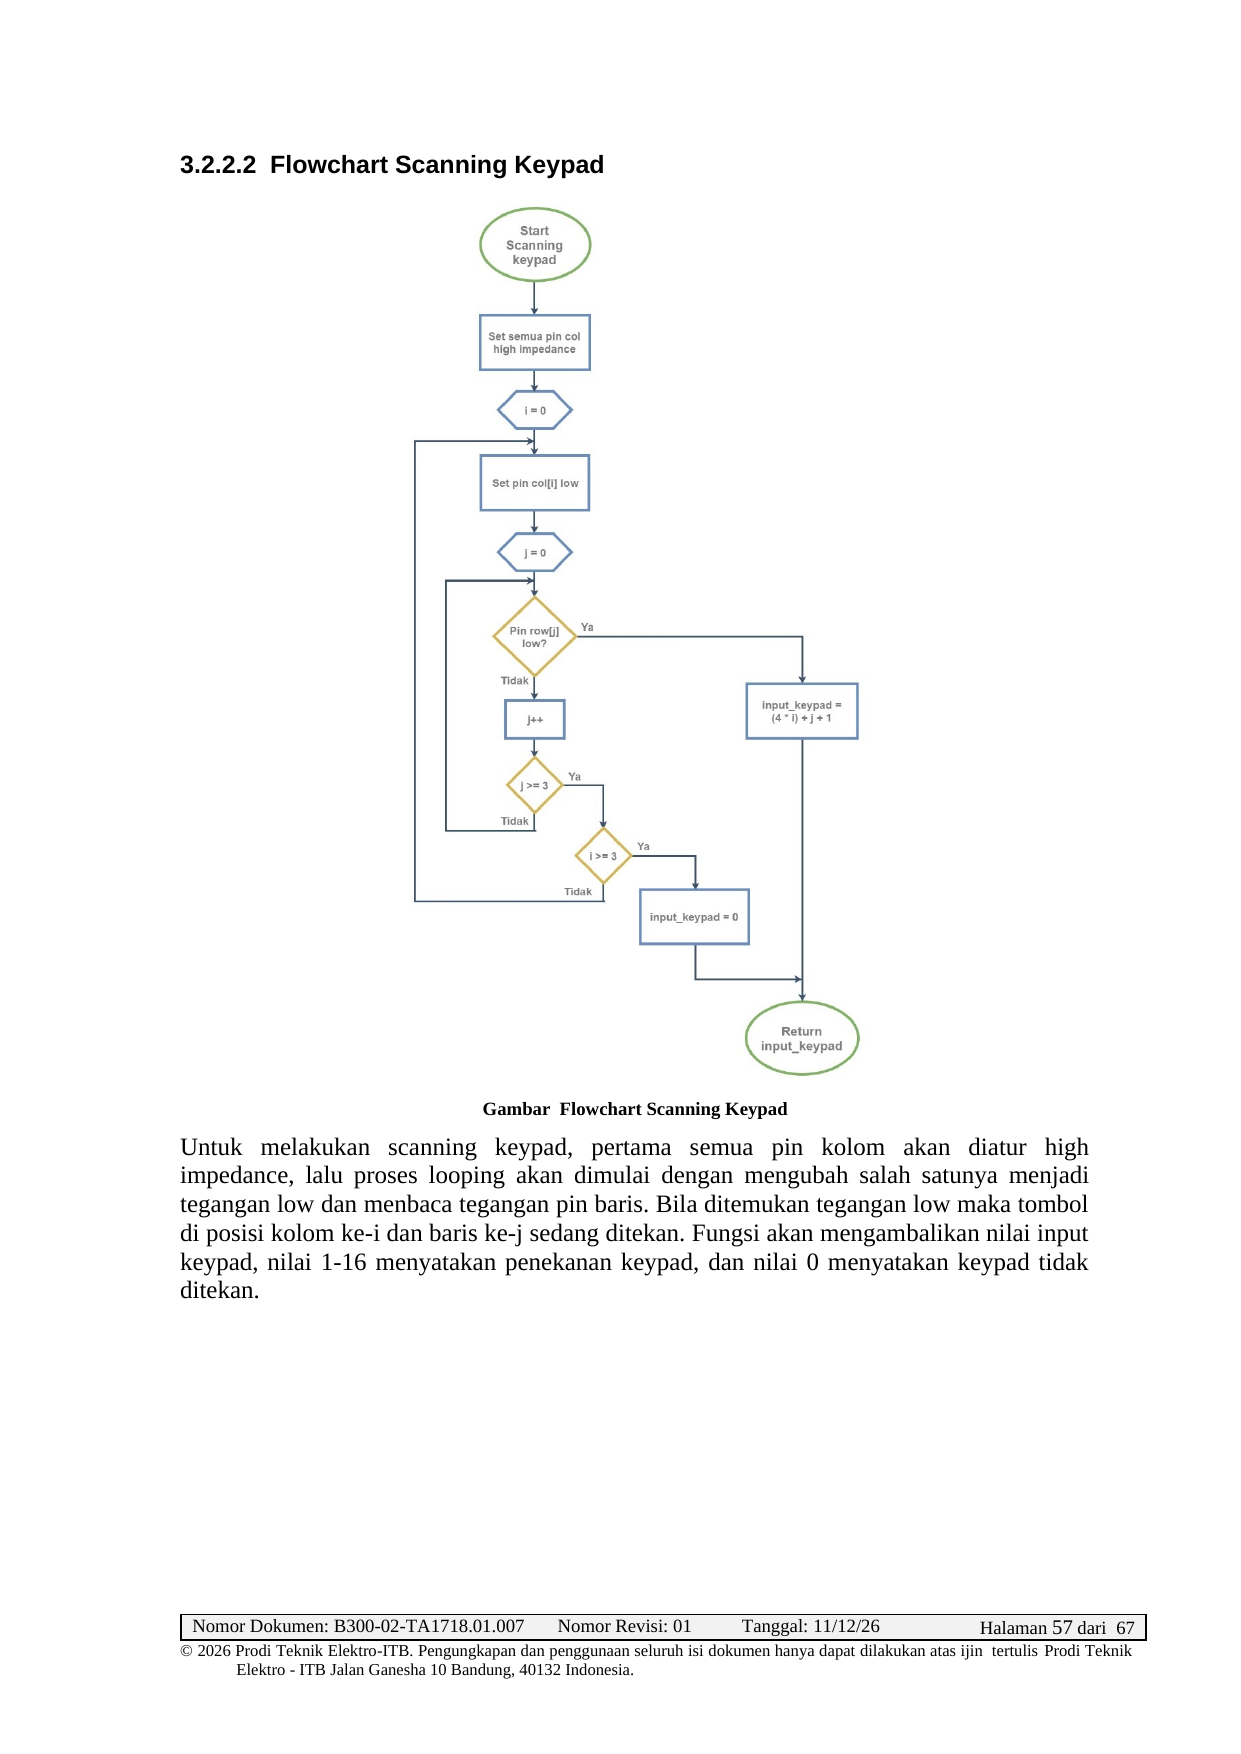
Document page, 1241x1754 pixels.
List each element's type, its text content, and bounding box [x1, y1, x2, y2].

subtitle Flowchart Scanning Keypad [180, 150, 1090, 179]
picture [388, 185, 882, 1098]
text Untuk melakukan scanning keypad, pertama semua pin kolom akan diatur high impedance, lalu proses looping akan dimulai dengan mengubah salah satunya menjadi tegangan low dan menbaca tegangan pin baris. Bila ditemukan tegangan low maka tombol di posisi kolom ke-i dan baris ke-j sedang ditekan. Fungsi akan mengambalikan nilai input keypad, nilai 1-16 menyatakan penekanan keypad, dan nilai 0 menyatakan keypad tidak ditekan. [180, 1132, 1090, 1304]
text Gambar Flowchart Scanning Keypad [180, 1098, 1090, 1119]
